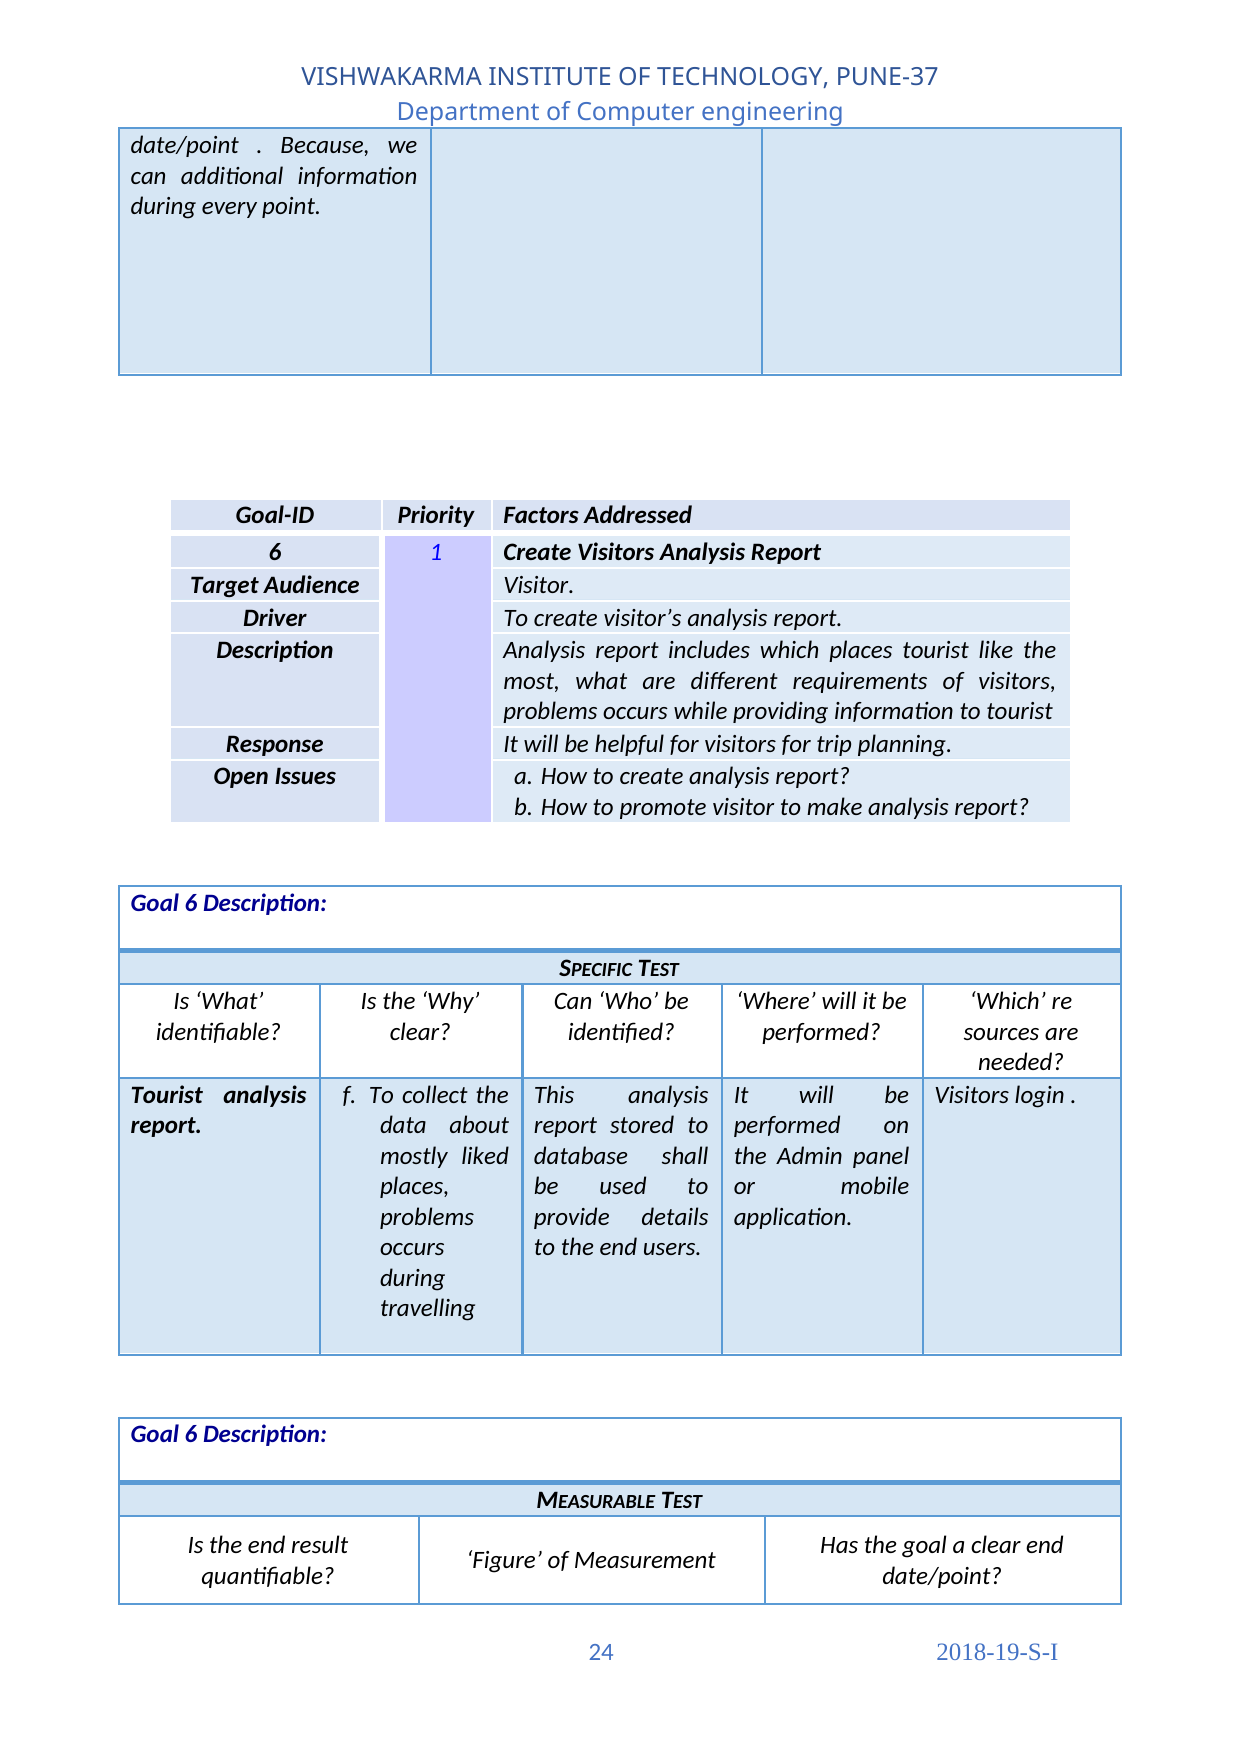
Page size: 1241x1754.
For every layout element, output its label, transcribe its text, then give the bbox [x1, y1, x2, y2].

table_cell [763, 129, 1120, 373]
table_cell ‘Which’ re sources are needed? [924, 985, 1120, 1077]
table_cell To collect the data about mostly liked places, problems occurs during travelling [321, 1079, 521, 1353]
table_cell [120, 129, 430, 373]
table_cell Measurable Test [120, 1485, 1120, 1515]
table_cell Visitor. [493, 569, 1070, 599]
table_cell Description [171, 634, 379, 726]
table_header Goal 6 Description: [120, 887, 1120, 948]
table_cell ‘Figure’ of Measurement [420, 1517, 764, 1603]
table_cell 6 [171, 536, 379, 567]
table_cell Analysis report includes which places tourist like the most, what are different requirements of visitors, problems occurs while providing information to tourist [493, 634, 1070, 726]
table_cell Target Audience [171, 569, 379, 599]
table_cell Has the goal a clear end date/point? [766, 1517, 1120, 1603]
table_cell Tourist analysis report. [120, 1079, 319, 1353]
table_header Goal-ID [171, 500, 381, 530]
table_cell This analysis report stored to database shall be used to provide details to the end users. [524, 1079, 721, 1353]
table_cell Can ‘Who’ be identified? [524, 985, 721, 1077]
table_cell Open Issues [171, 761, 379, 822]
table_cell Driver [171, 602, 379, 632]
table_cell It will be helpful for visitors for trip planning. [493, 728, 1070, 758]
table_cell To create visitor’s analysis report. [493, 602, 1070, 632]
table_header Priority [383, 500, 491, 530]
table_cell It will be performed on the Admin panel or mobile application. [723, 1079, 922, 1353]
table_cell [432, 129, 761, 373]
table_cell Is ‘What’ identifiable? [120, 985, 319, 1077]
table_cell Create Visitors Analysis Report [493, 536, 1070, 567]
table_header Goal 6 Description: [120, 1419, 1120, 1480]
table_cell Is the ‘Why’ clear? [321, 985, 521, 1077]
table_cell Visitors login . [924, 1079, 1120, 1353]
table_cell 1 [385, 536, 491, 822]
table_cell Is the end result quantifiable? [120, 1517, 418, 1603]
table_cell Specific Test [120, 953, 1120, 983]
table_header Factors Addressed [493, 500, 1070, 530]
table_cell Response [171, 728, 379, 758]
table_cell ‘Where’ will it be performed? [723, 985, 922, 1077]
table_cell How to create analysis report? How to promote visitor to make analysis report? [493, 761, 1070, 822]
